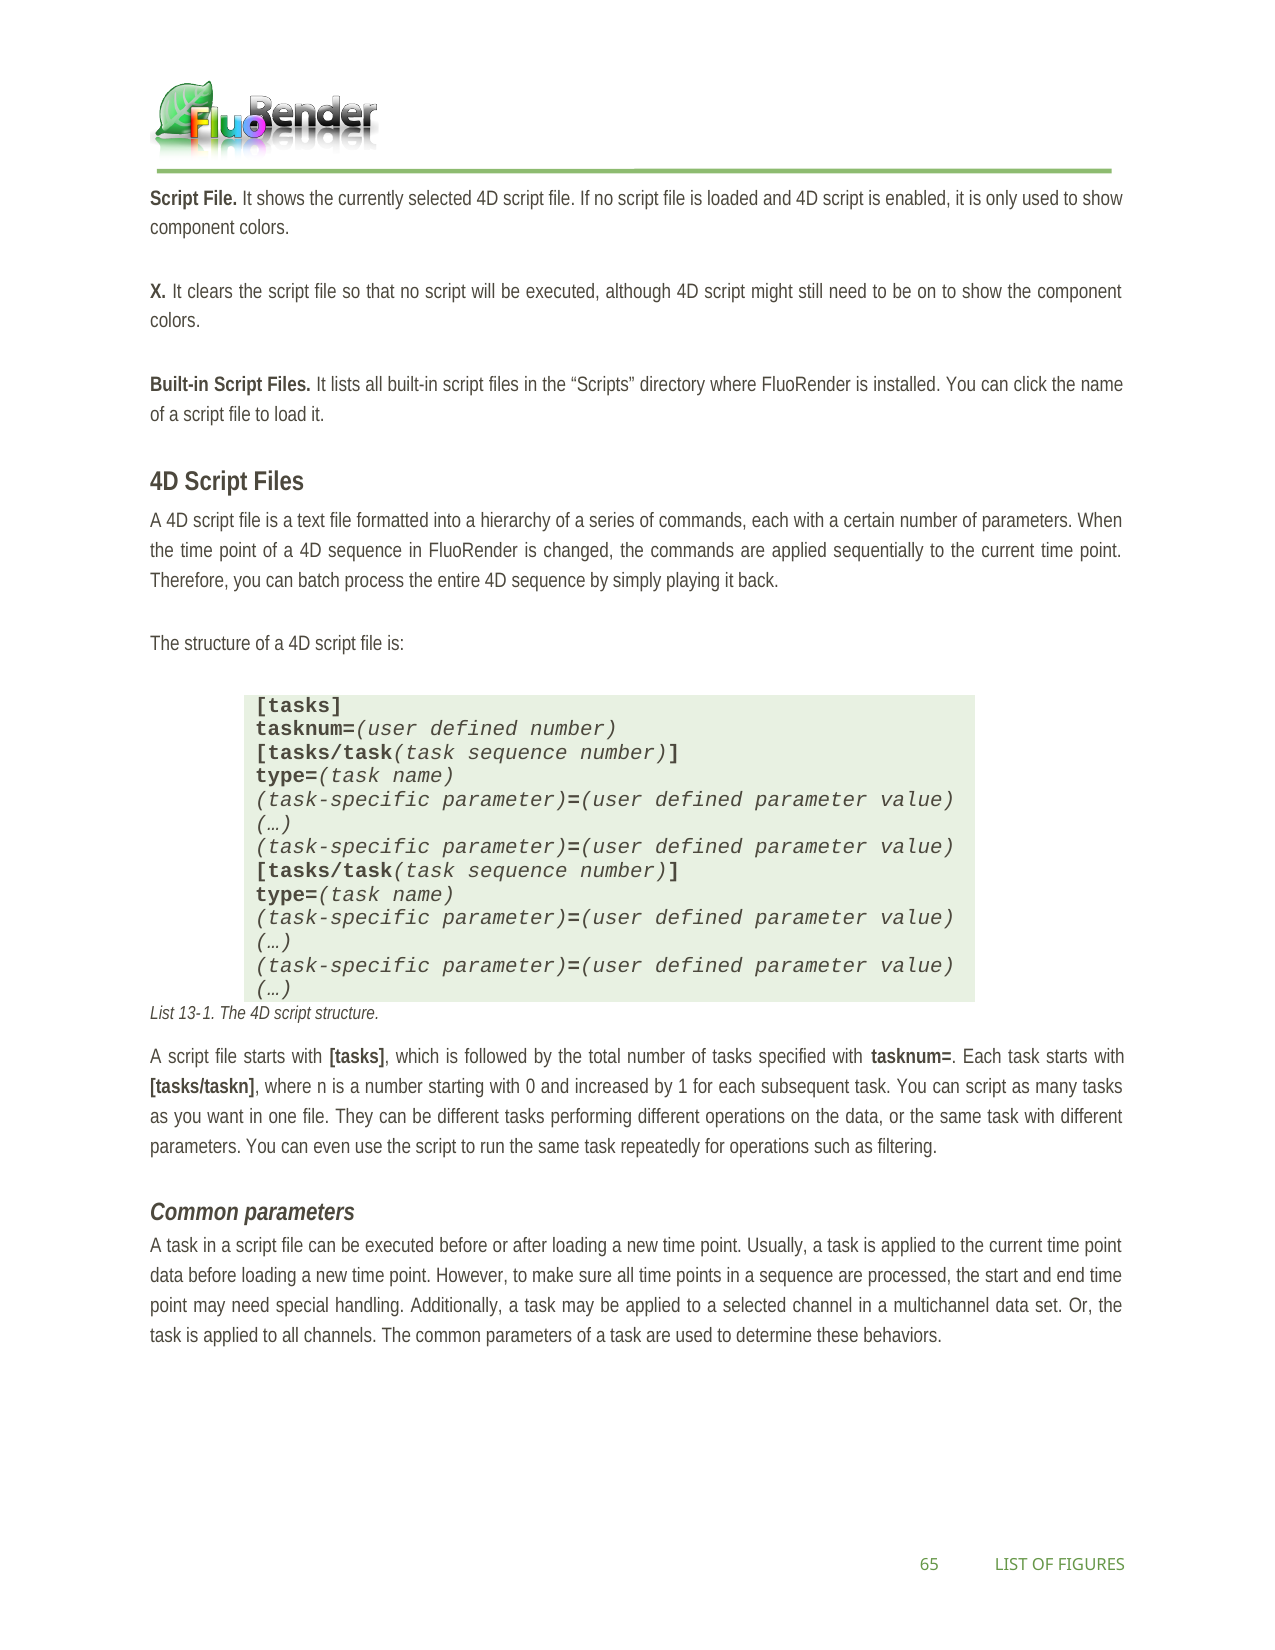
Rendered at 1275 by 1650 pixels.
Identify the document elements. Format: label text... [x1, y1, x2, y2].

text X. It clears the script file so that no script will be executed, although 4D script might still need to be on to show the component colors. [150, 278, 1125, 332]
text A task in a script file can be executed before or after loading a new time point. Usually, a task is applied to the current time point data before loading a new time point. However, to make sure all time points in a sequence are processed, the start and end time point may need special handling. Additionally, a task may be applied to a selected channel in a multichannel data set. Or, the task is applied to all channels. The common parameters of a task are used to determine these behaviors. [150, 1233, 1125, 1347]
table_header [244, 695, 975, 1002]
text A 4D script file is a text file formatted into a hierarchy of a series of commands, each with a certain number of parameters. When the time point of a 4D sequence in FluoRender is changed, the commands are applied sequentially to the current time point. Therefore, you can batch process the entire 4D sequence by simply playing it back. [150, 508, 1125, 592]
text Script File. It shows the currently selected 4D script file. If no script file is loaded and 4D script is enabled, it is only used to show component colors. [150, 185, 1125, 239]
text List 13-1. The 4D script structure. [150, 1002, 1125, 1023]
picture [150, 75, 379, 162]
subtitle 4D Script Files [150, 465, 1125, 496]
subtitle Common parameters [150, 1197, 1125, 1226]
text The structure of a 4D script file is: [150, 631, 1125, 655]
text Built-in Script Files. It lists all built-in script files in the “Scripts” directory where FluoRender is installed. You can click the name of a script file to load it. [150, 372, 1125, 426]
text A script file starts with [tasks], which is followed by the total number of tasks specified with tasknum=. Each task starts with [tasks/taskn], where n is a number starting with 0 and increased by 1 for each subsequent task. You can script as many tasks as you want in one file. They can be different tasks performing different operations on the data, or the same task with different parameters. You can even use the script to run the same task repeatedly for operations such as filtering. [150, 1044, 1125, 1158]
